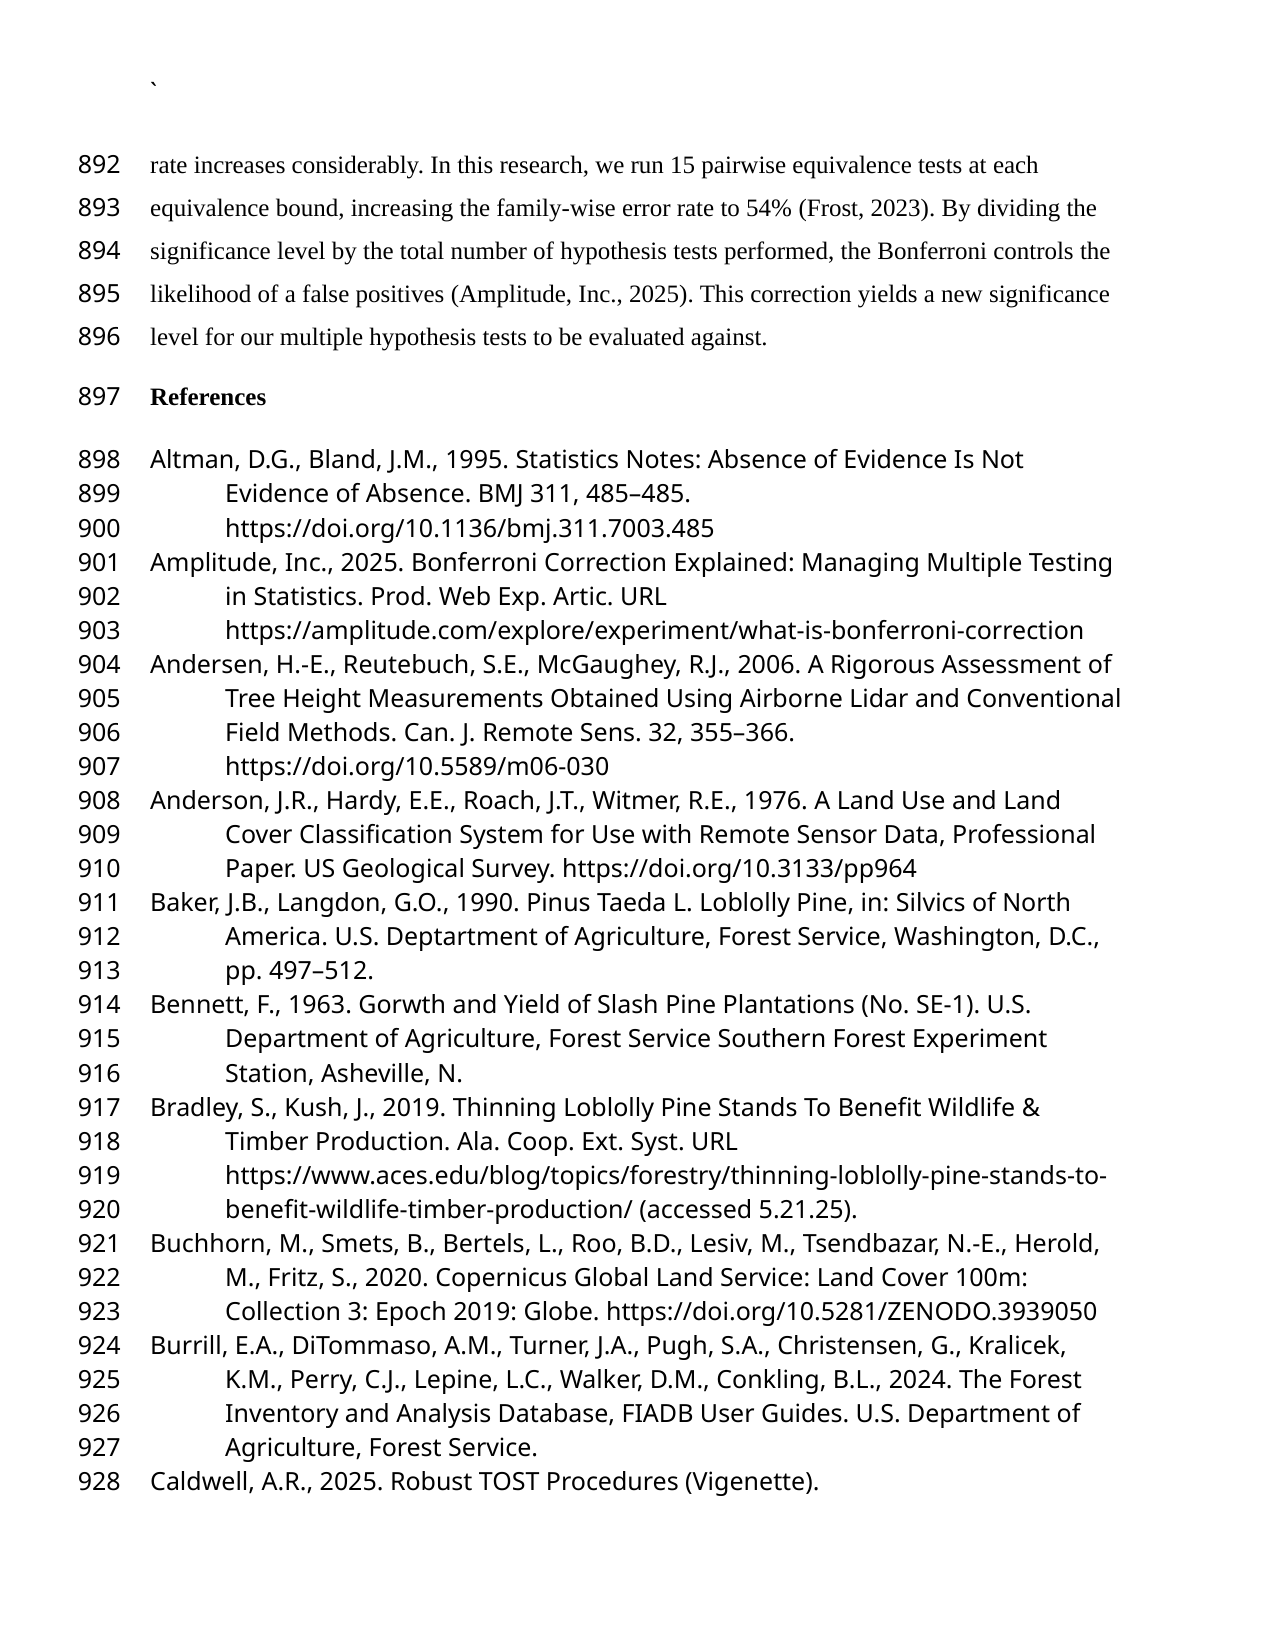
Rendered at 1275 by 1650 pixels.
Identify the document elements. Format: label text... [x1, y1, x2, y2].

text Amplitude, Inc., 2025. Bonferroni Correction Explained: Managing Multiple Testing in Statistics. Prod. Web Exp. Artic. URL https://amplitude.com/explore/experiment/what-is-bonferroni-correction [150, 544, 1125, 646]
text References [150, 382, 1125, 411]
text Burrill, E.A., DiTommaso, A.M., Turner, J.A., Pugh, S.A., Christensen, G., Kralicek, K.M., Perry, C.J., Lepine, L.C., Walker, D.M., Conkling, B.L., 2024. The Forest Inventory and Analysis Database, FIADB User Guides. U.S. Department of Agriculture, Forest Service. [150, 1328, 1125, 1464]
text Bradley, S., Kush, J., 2019. Thinning Loblolly Pine Stands To Benefit Wildlife & Timber Production. Ala. Coop. Ext. Syst. URL https://www.aces.edu/blog/topics/forestry/thinning-loblolly-pine-stands-to-benefit-wildlife-timber-production/ (accessed 5.21.25). [150, 1089, 1125, 1226]
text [150, 150, 1125, 351]
text Bennett, F., 1963. Gorwth and Yield of Slash Pine Plantations (No. SE-1). U.S. Department of Agriculture, Forest Service Southern Forest Experiment Station, Asheville, N. [150, 987, 1125, 1089]
text Baker, J.B., Langdon, G.O., 1990. Pinus Taeda L. Loblolly Pine, in: Silvics of North America. U.S. Deptartment of Agriculture, Forest Service, Washington, D.C., pp. 497–512. [150, 885, 1125, 987]
text Andersen, H.-E., Reutebuch, S.E., McGaughey, R.J., 2006. A Rigorous Assessment of Tree Height Measurements Obtained Using Airborne Lidar and Conventional Field Methods. Can. J. Remote Sens. 32, 355–366. https://doi.org/10.5589/m06-030 [150, 646, 1125, 783]
text Anderson, J.R., Hardy, E.E., Roach, J.T., Witmer, R.E., 1976. A Land Use and Land Cover Classification System for Use with Remote Sensor Data, Professional Paper. US Geological Survey. https://doi.org/10.3133/pp964 [150, 783, 1125, 885]
text Caldwell, A.R., 2025. Robust TOST Procedures (Vigenette). [150, 1464, 1125, 1498]
text Altman, D.G., Bland, J.M., 1995. Statistics Notes: Absence of Evidence Is Not Evidence of Absence. BMJ 311, 485–485. https://doi.org/10.1136/bmj.311.7003.485 [150, 442, 1125, 544]
text Buchhorn, M., Smets, B., Bertels, L., Roo, B.D., Lesiv, M., Tsendbazar, N.-E., Herold, M., Fritz, S., 2020. Copernicus Global Land Service: Land Cover 100m: Collection 3: Epoch 2019: Globe. https://doi.org/10.5281/ZENODO.3939050 [150, 1226, 1125, 1328]
